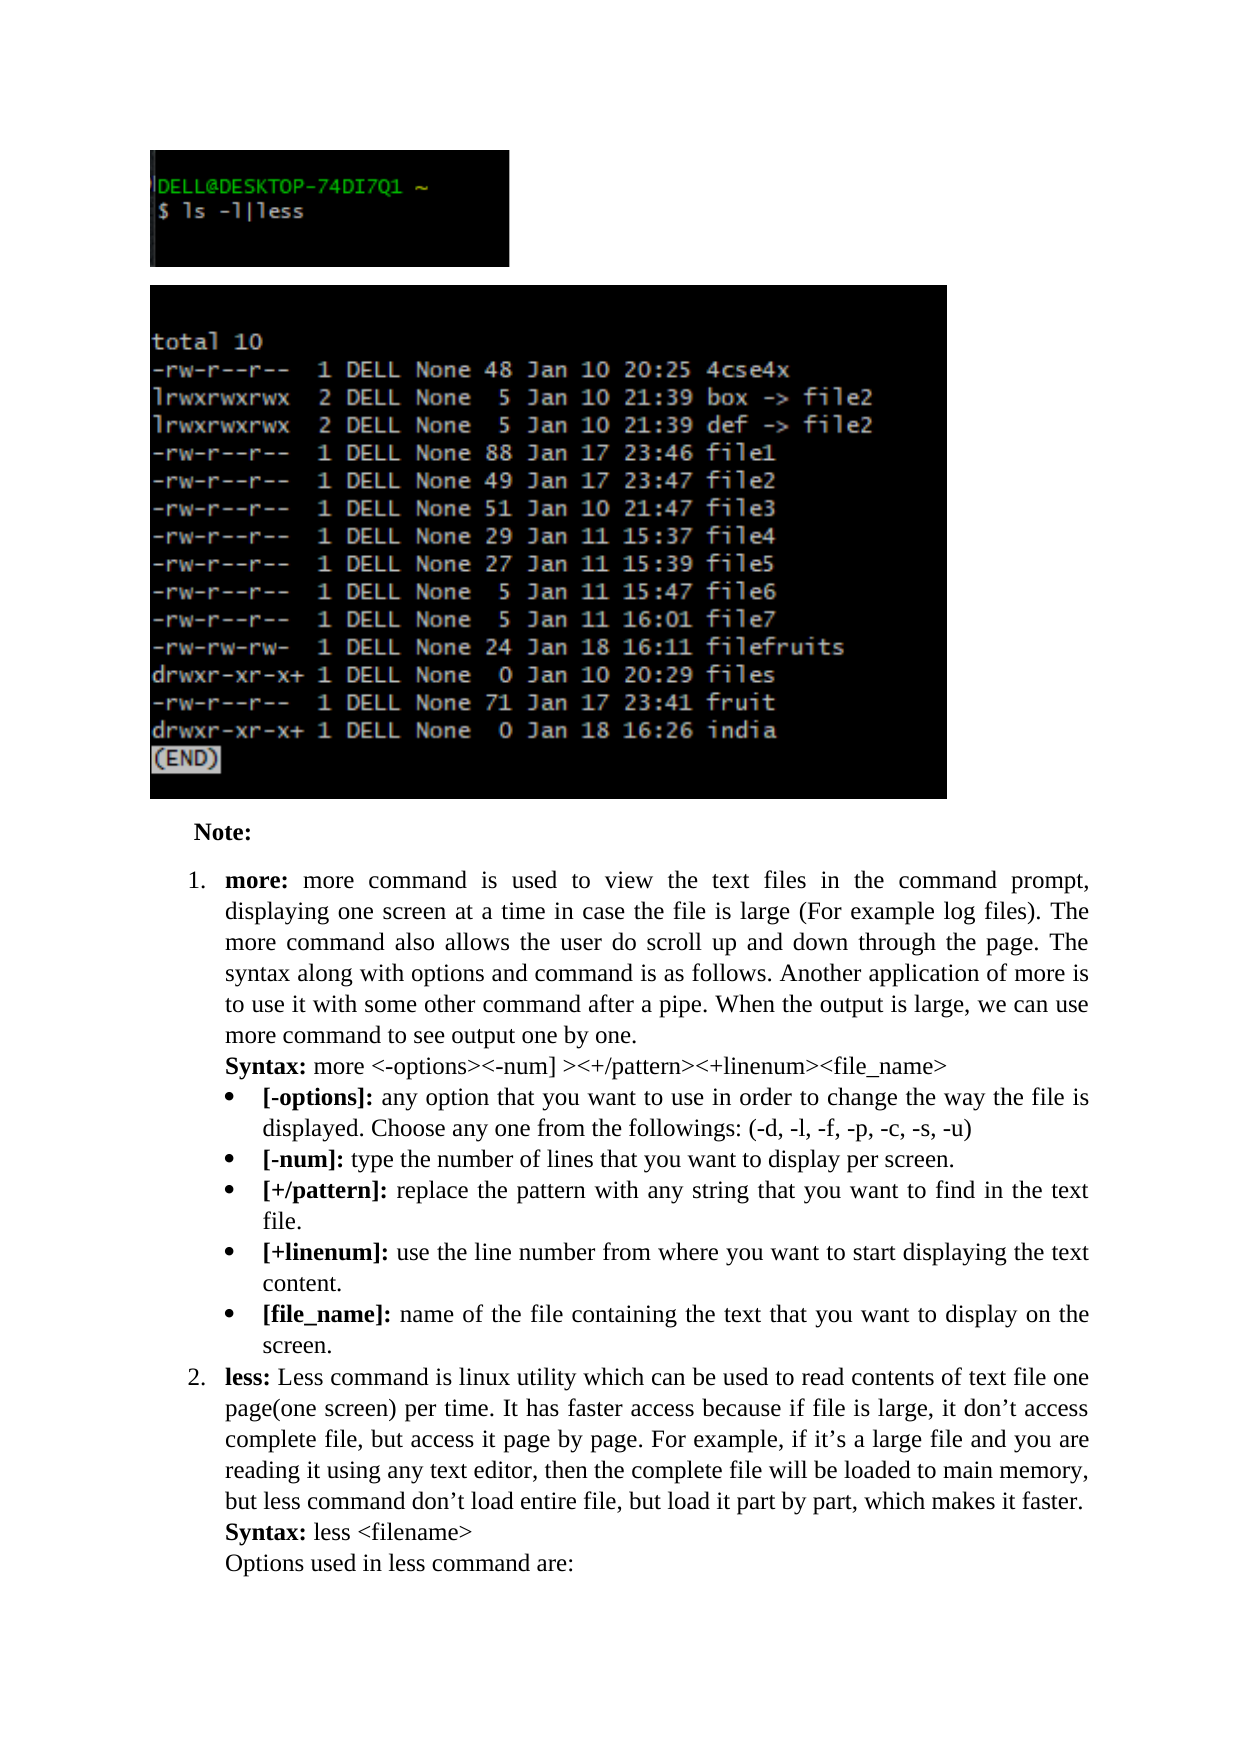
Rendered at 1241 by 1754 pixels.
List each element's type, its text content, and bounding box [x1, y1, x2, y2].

list [-num]: type the number of lines that you want to display per screen. [225, 1144, 1090, 1173]
list [+/pattern]: replace the pattern with any string that you want to find in the text file. [225, 1175, 1090, 1235]
list Syntax: less <filename> [225, 1517, 1090, 1546]
picture [150, 285, 947, 799]
list [-options]: any option that you want to use in order to change the way the file is displayed. Choose any one from the followings: (-d, -l, -f, -p, -c, -s, -u) [225, 1082, 1090, 1142]
text Note: [150, 817, 1090, 846]
list [file_name]: name of the file containing the text that you want to display on the screen. [225, 1299, 1090, 1359]
list Syntax: more <-options><-num] ><+/pattern><+linenum><file_name> [225, 1051, 1090, 1080]
list Options used in less command are: [225, 1548, 1090, 1577]
list [+linenum]: use the line number from where you want to start displaying the text content. [225, 1237, 1090, 1297]
list more: more command is used to view the text files in the command prompt, displaying one screen at a time in case the file is large (For example log files). The more command also allows the user do scroll up and down through the page. The syntax along with options and command is as follows. Another application of more is to use it with some other command after a pipe. When the output is large, we can use more command to see output one by one. [187, 865, 1090, 1049]
list less: Less command is linux utility which can be used to read contents of text file one page(one screen) per time. It has faster access because if file is large, it don’t access complete file, but access it page by page. For example, if it’s a large file and you are reading it using any text editor, then the complete file will be loaded to main memory, but less command don’t load entire file, but load it part by part, which makes it faster. [187, 1362, 1090, 1514]
picture [150, 150, 510, 267]
